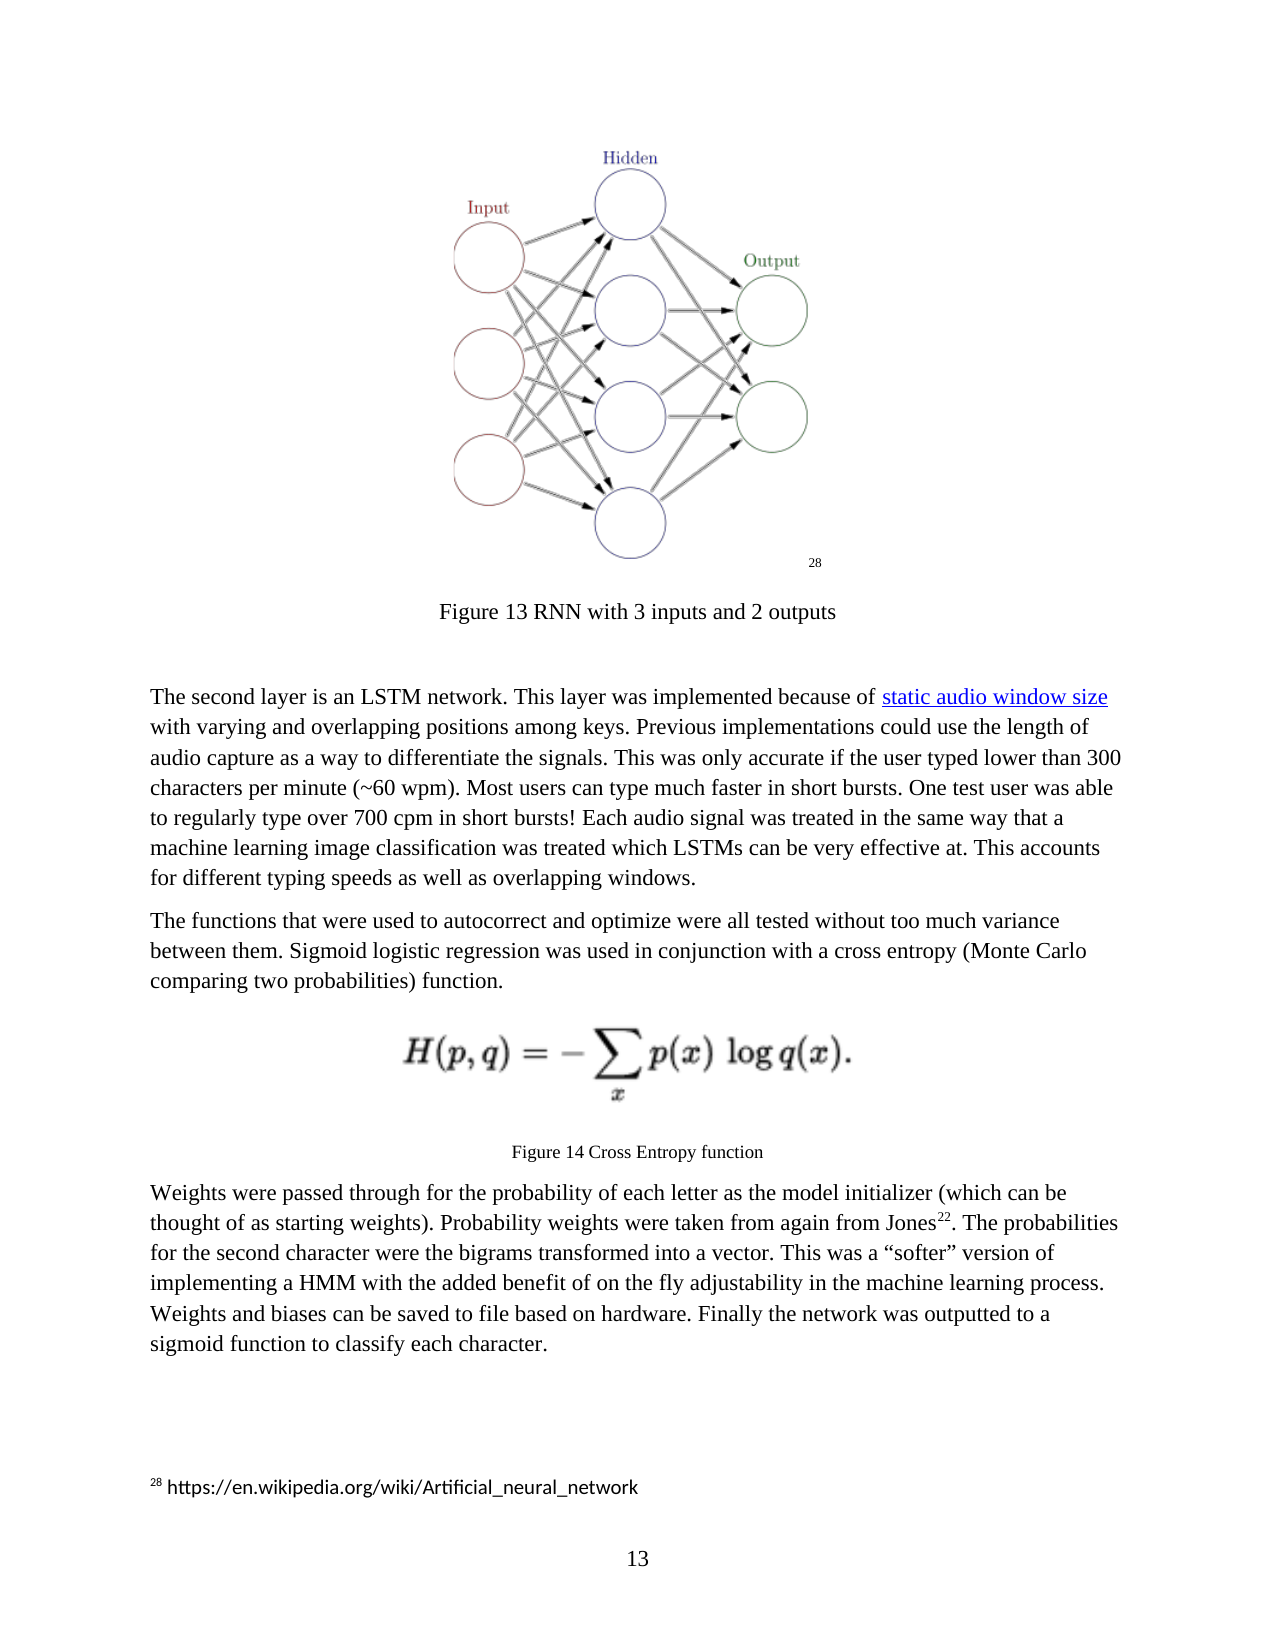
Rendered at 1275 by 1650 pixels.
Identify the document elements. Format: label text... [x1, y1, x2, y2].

picture [453, 150, 809, 577]
text Weights were passed through for the probability of each letter as the model initializer (which can be thought of as starting weights). Probability weights were taken from again from Jones22. The probabilities for the second character were the bigrams transformed into a vector. This was a “softer” version of implementing a HMM with the added benefit of on the fly adjustability in the machine learning process. Weights and biases can be saved to file based on hardware. Finally the network was outputted to a sigmoid function to classify each character. [150, 1179, 1125, 1356]
text The second layer is an LSTM network. This layer was implemented because of static audio window size with varying and overlapping positions among keys. Previous implementations could use the length of audio capture as a way to differentiate the signals. This was only accurate if the user typed lower than 300 characters per minute (~60 wpm). Most users can type much faster in short bursts. One test user was able to regularly type over 700 cpm in short bursts! Each audio signal was treated in the same way that a machine learning image classification was treated which LSTMs can be very effective at. This accounts for different typing speeds as well as overlapping windows. [150, 683, 1125, 891]
text The functions that were used to autocorrect and optimize were all tested without too much variance between them. Sigmoid logistic regression was used in conjunction with a cross entropy (Monte Carlo comparing two probabilities) function. [150, 907, 1125, 994]
picture [372, 1010, 903, 1126]
